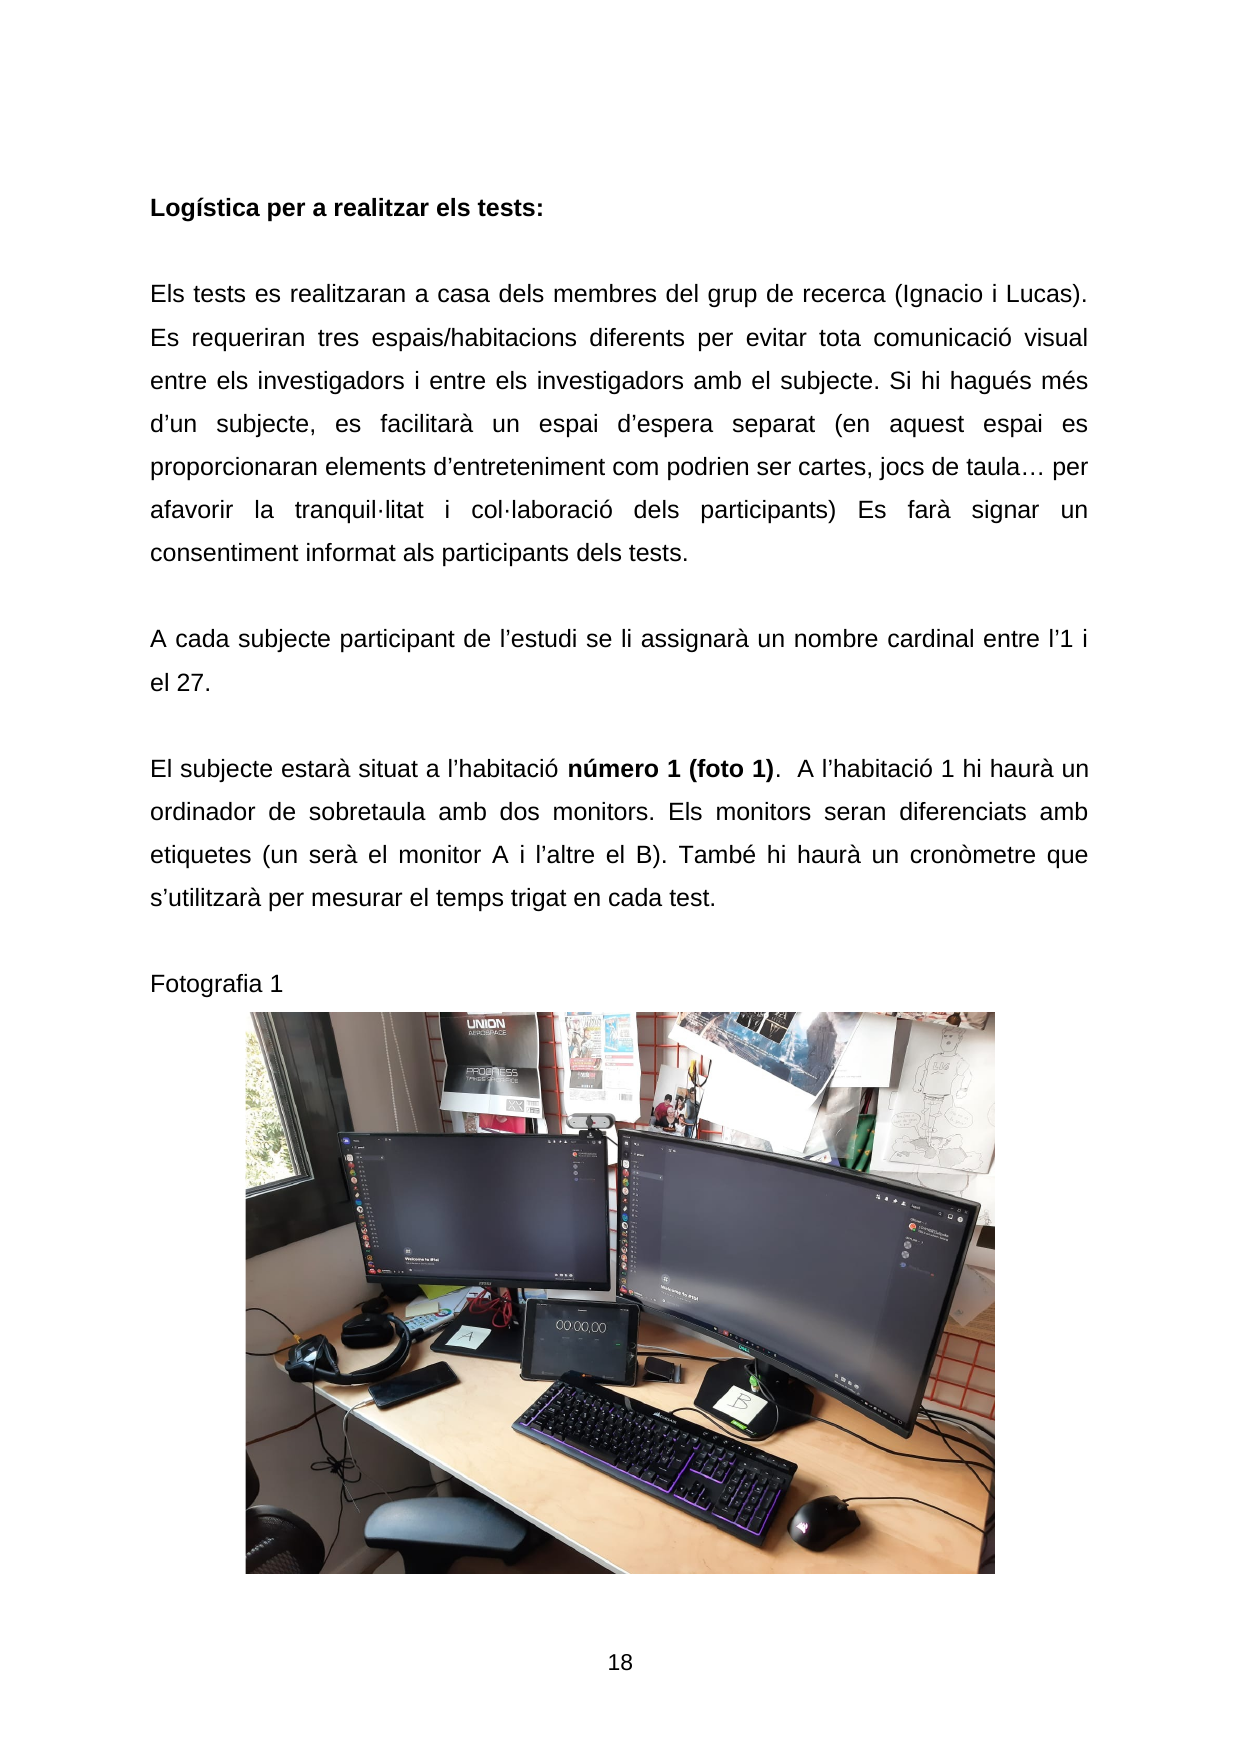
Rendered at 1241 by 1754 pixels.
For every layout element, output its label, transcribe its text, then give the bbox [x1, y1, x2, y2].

text A cada subjecte participant de l’estudi se li assignarà un nombre cardinal entre l’1 i el 27. [150, 624, 1090, 696]
text El subjecte estarà situat a l’habitació número 1 (foto 1). A l’habitació 1 hi haurà un ordinador de sobretaula amb dos monitors. Els monitors seran diferenciats amb etiquetes (un serà el monitor A i l’altre el B). També hi haurà un cronòmetre que s’utilitzarà per mesurar el temps trigat en cada test. [150, 754, 1090, 912]
text Fotografia 1 [150, 969, 1090, 998]
text Logística per a realitzar els tests: [150, 193, 1090, 222]
picture [245, 1012, 995, 1574]
text Els tests es realitzaran a casa dels membres del grup de recerca (Ignacio i Lucas). Es requeriran tres espais/habitacions diferents per evitar tota comunicació visual entre els investigadors i entre els investigadors amb el subjecte. Si hi hagués més d’un subjecte, es facilitarà un espai d’espera separat (en aquest espai es proporcionaran elements d’entreteniment com podrien ser cartes, jocs de taula… per afavorir la tranquil·litat i col·laboració dels participants) Es farà signar un consentiment informat als participants dels tests. [150, 279, 1090, 567]
